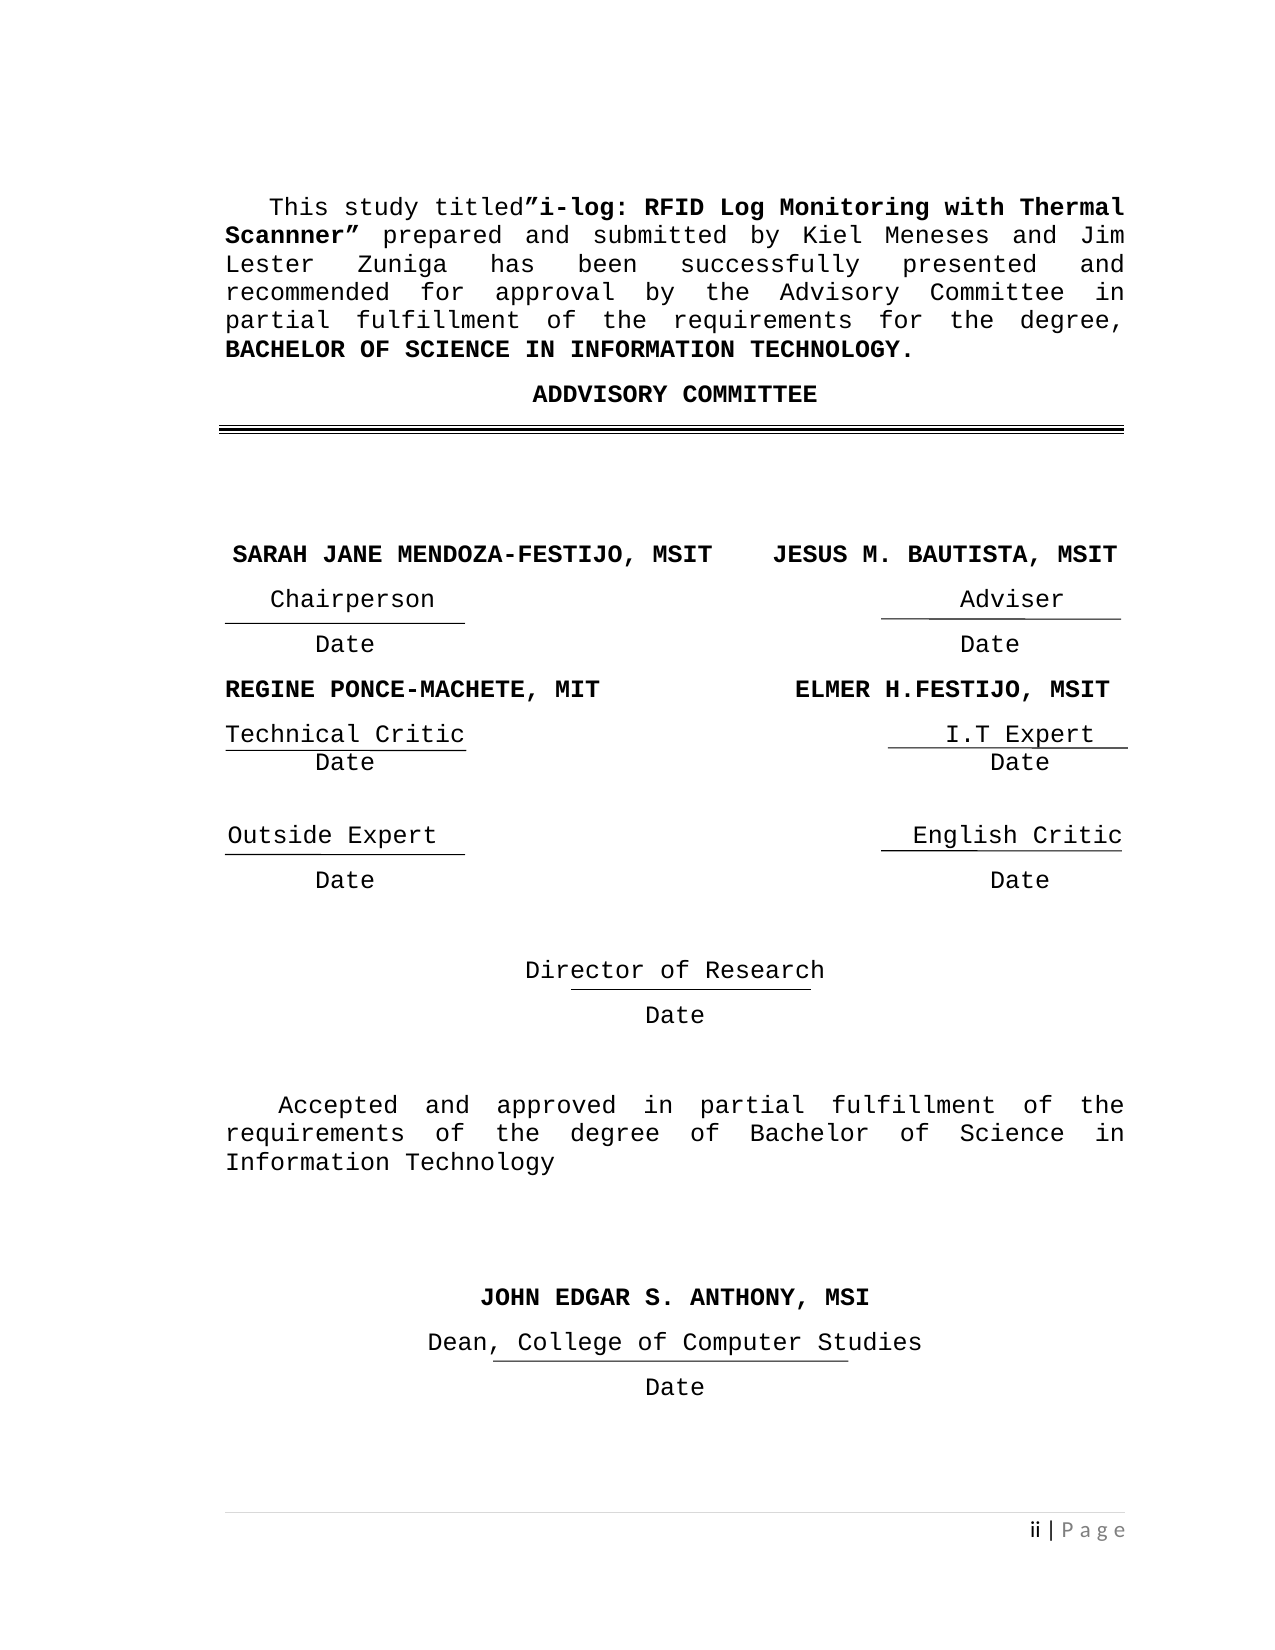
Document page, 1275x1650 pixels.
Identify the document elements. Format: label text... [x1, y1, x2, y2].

text Dean, College of Computer Studies [225, 1329, 1125, 1357]
text This study titled”i-log: RFID Log Monitoring with Thermal Scannner” prepared and submitted by Kiel Meneses and Jim Lester Zuniga has been successfully presented and recommended for approval by the Advisory Committee in partial fulfillment of the requirements for the degree, BACHELOR OF SCIENCE IN INFORMATION TECHNOLOGY. [225, 195, 1125, 365]
text ADDVISORY COMMITTEE [225, 381, 1125, 410]
text Accepted and approved in partial fulfillment of the requirements of the degree of Bachelor of Science in Information Technology [225, 1092, 1125, 1177]
text REGINE PONCE-MACHETE, MIT ELMER H.FESTIJO, MSIT [225, 676, 1125, 704]
text Date [225, 1374, 1125, 1402]
text Outside Expert English Critic [225, 823, 1125, 851]
text SARAH JANE MENDOZA-FESTIJO, MSIT JESUS M. BAUTISTA, MSIT [225, 541, 1125, 569]
table_header Technical Critic I.T Expert Date Date [225, 721, 1130, 778]
text Date Date [225, 631, 1125, 659]
text Date [225, 1003, 1125, 1031]
text Date Date [225, 868, 1125, 896]
text Director of Research [225, 958, 1125, 986]
text JOHN EDGAR S. ANTHONY, MSI [225, 1284, 1125, 1312]
text Chairperson Adviser [225, 586, 1125, 614]
